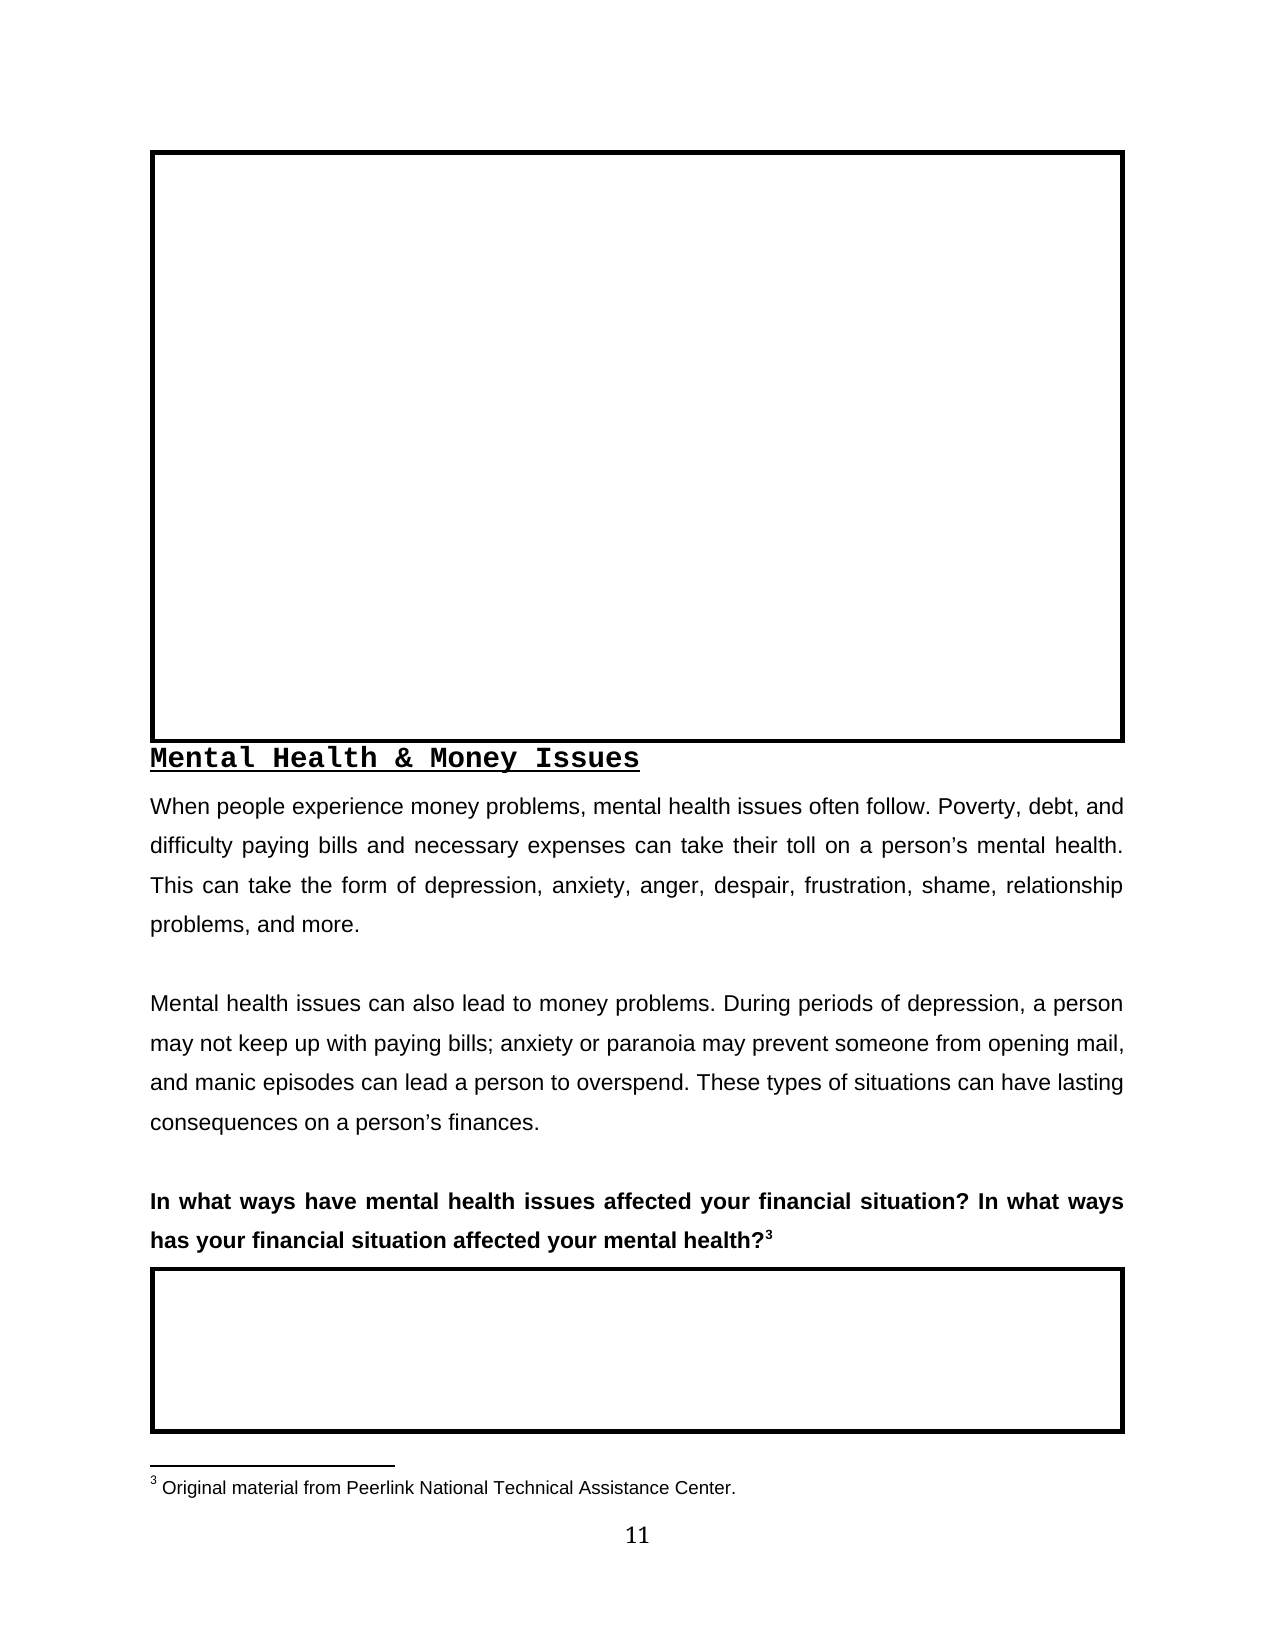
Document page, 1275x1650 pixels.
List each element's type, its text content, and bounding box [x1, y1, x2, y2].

text Mental health issues can also lead to money problems. During periods of depression, a person may not keep up with paying bills; anxiety or paranoia may prevent someone from opening mail, and manic episodes can lead a person to overspend. These types of situations can have lasting consequences on a person’s finances. [150, 990, 1125, 1135]
text In what ways have mental health issues affected your financial situation? In what ways has your financial situation affected your mental health? [150, 1188, 1125, 1253]
table_header [155, 1271, 1120, 1429]
text When people experience money problems, mental health issues often follow. Poverty, debt, and difficulty paying bills and necessary expenses can take their toll on a person’s mental health. This can take the form of depression, anxiety, anger, despair, frustration, shame, relationship problems, and more. [150, 793, 1125, 938]
text Mental Health & Money Issues [150, 743, 1125, 776]
table_header [155, 155, 1120, 739]
